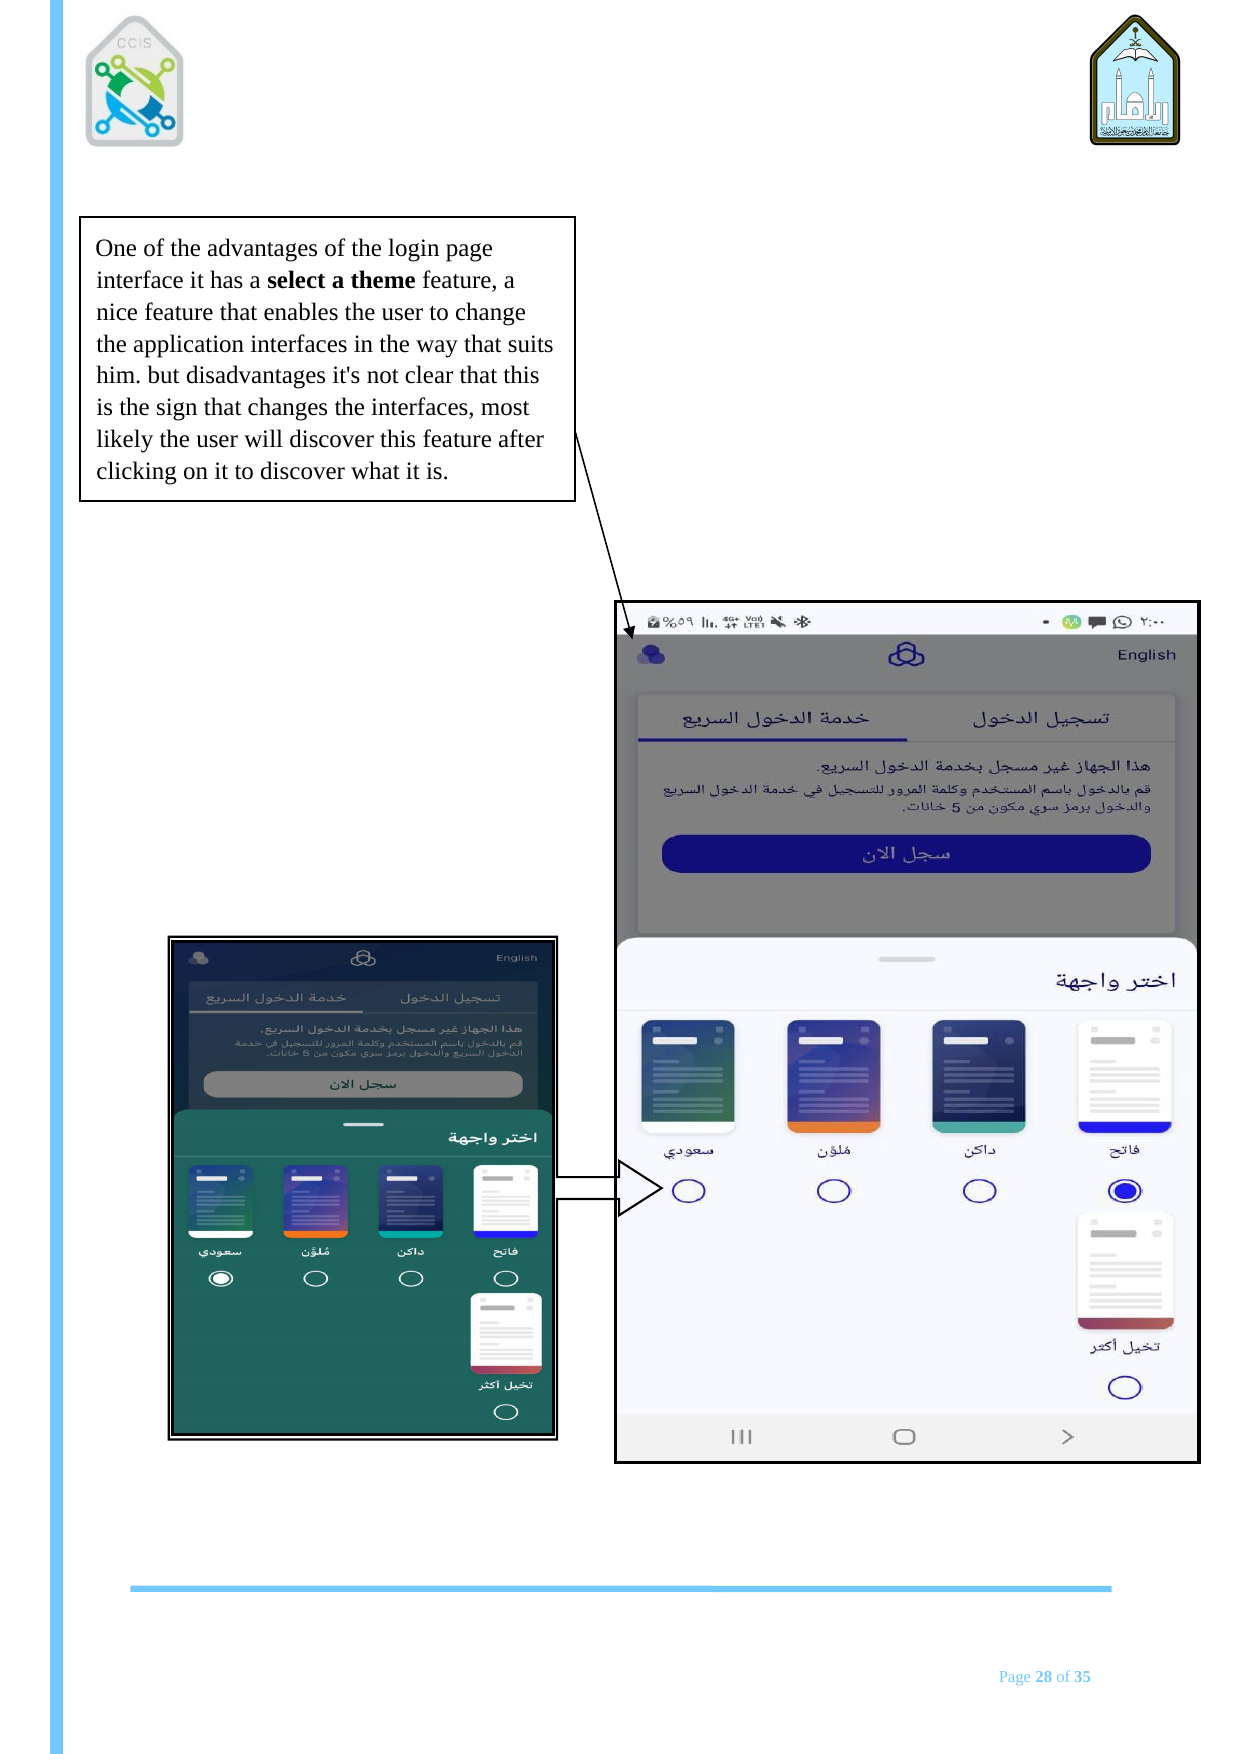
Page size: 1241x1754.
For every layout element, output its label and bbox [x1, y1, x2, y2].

picture [1086, 11, 1184, 147]
picture [174, 943, 552, 1433]
picture [617, 603, 1197, 1461]
picture [64, 10, 208, 151]
picture [617, 1164, 658, 1212]
